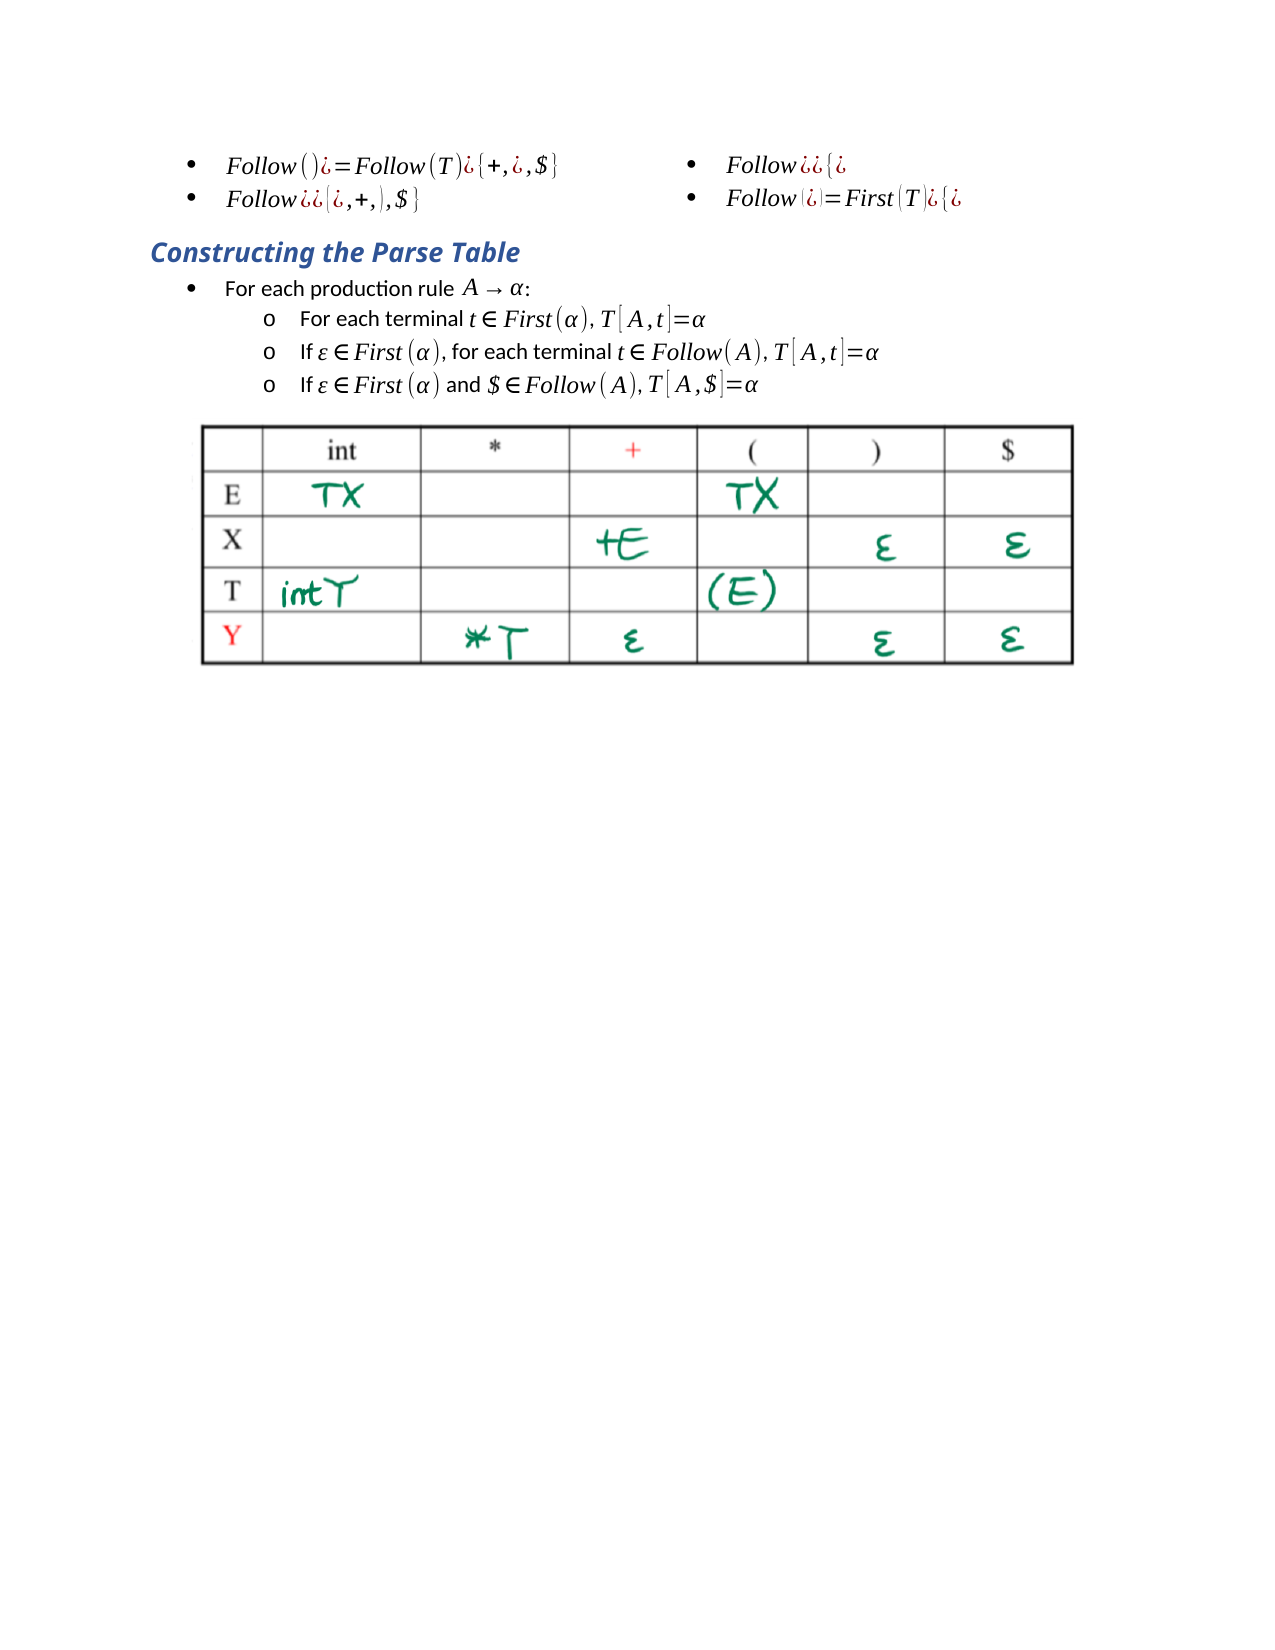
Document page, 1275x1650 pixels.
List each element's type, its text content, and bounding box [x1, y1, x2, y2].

list For each terminal , [262, 304, 1125, 334]
list For each production rule : [187, 274, 1125, 302]
picture [191, 418, 1084, 677]
list If and , [262, 369, 1125, 400]
list If , for each terminal , [262, 337, 1125, 367]
subtitle Constructing the Parse Table [150, 234, 1125, 271]
